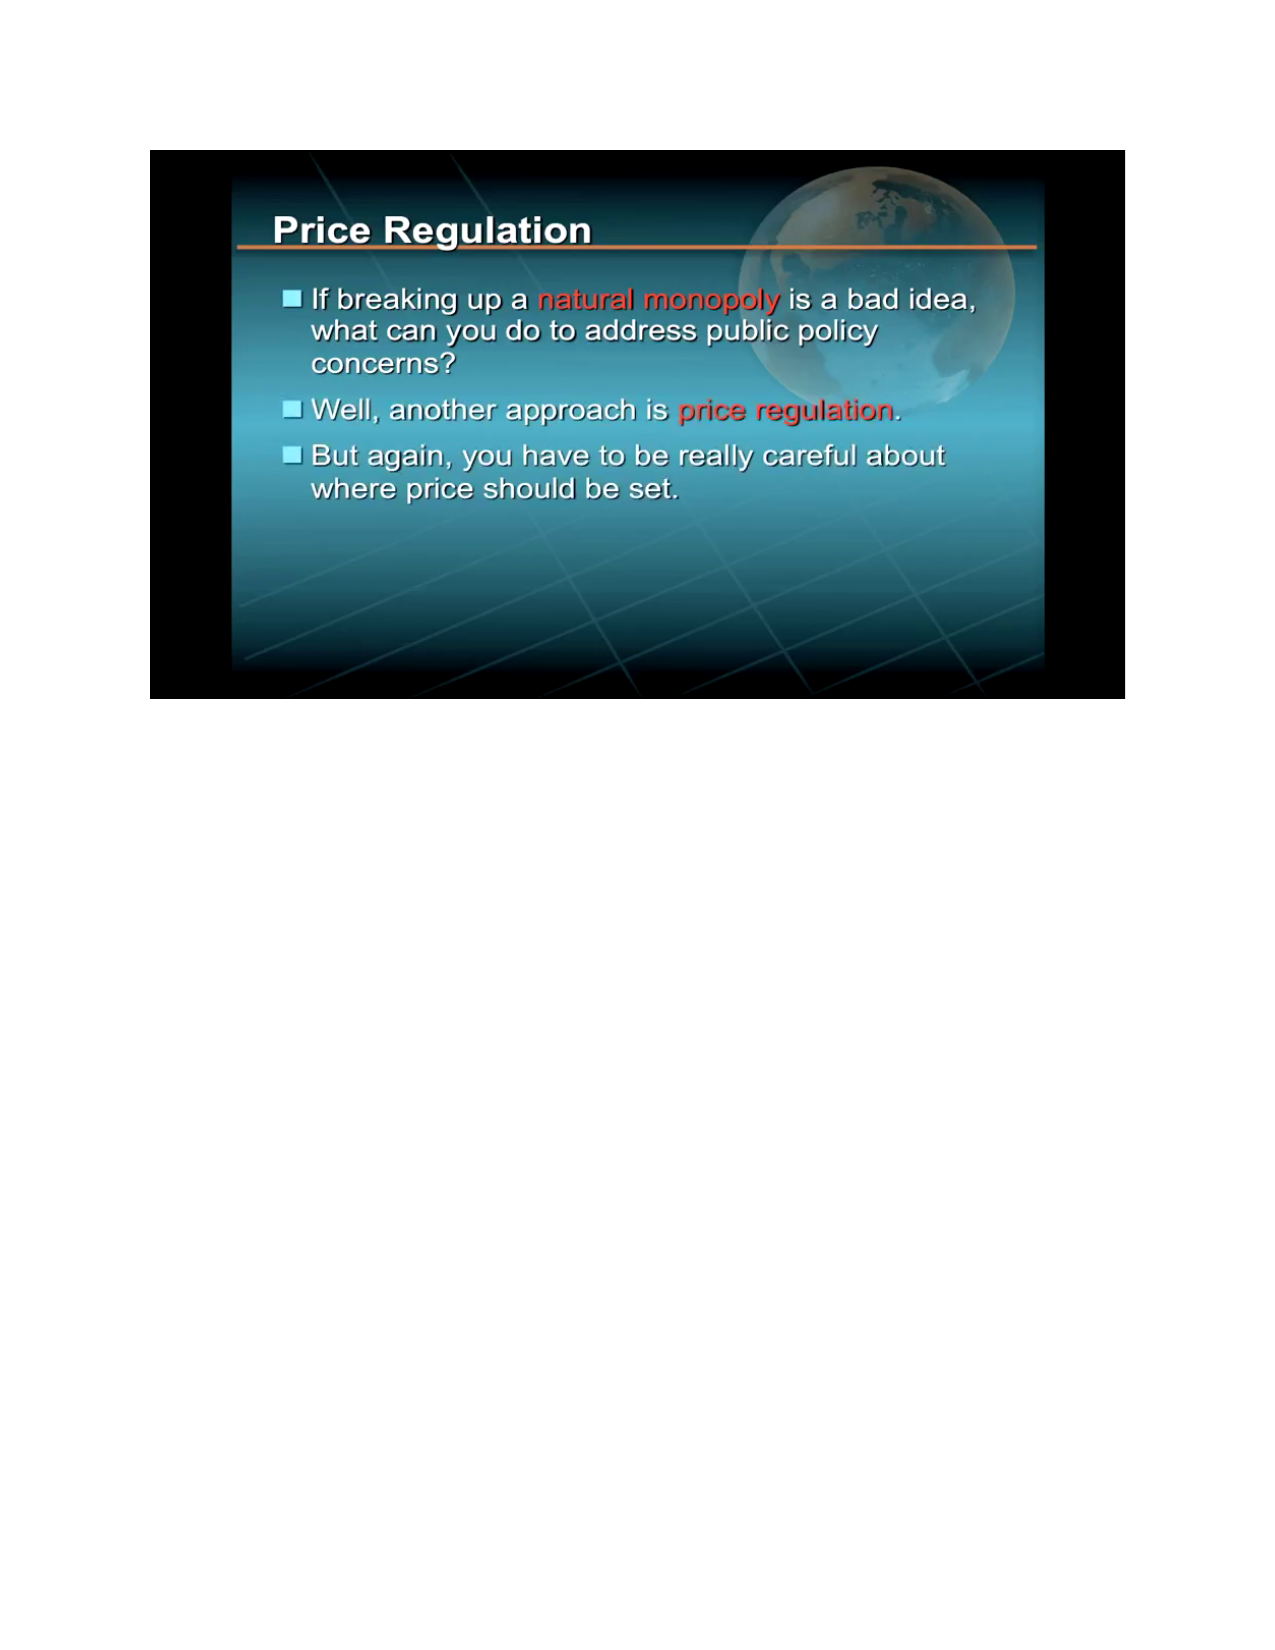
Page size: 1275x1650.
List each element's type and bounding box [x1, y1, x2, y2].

picture [150, 150, 1125, 699]
